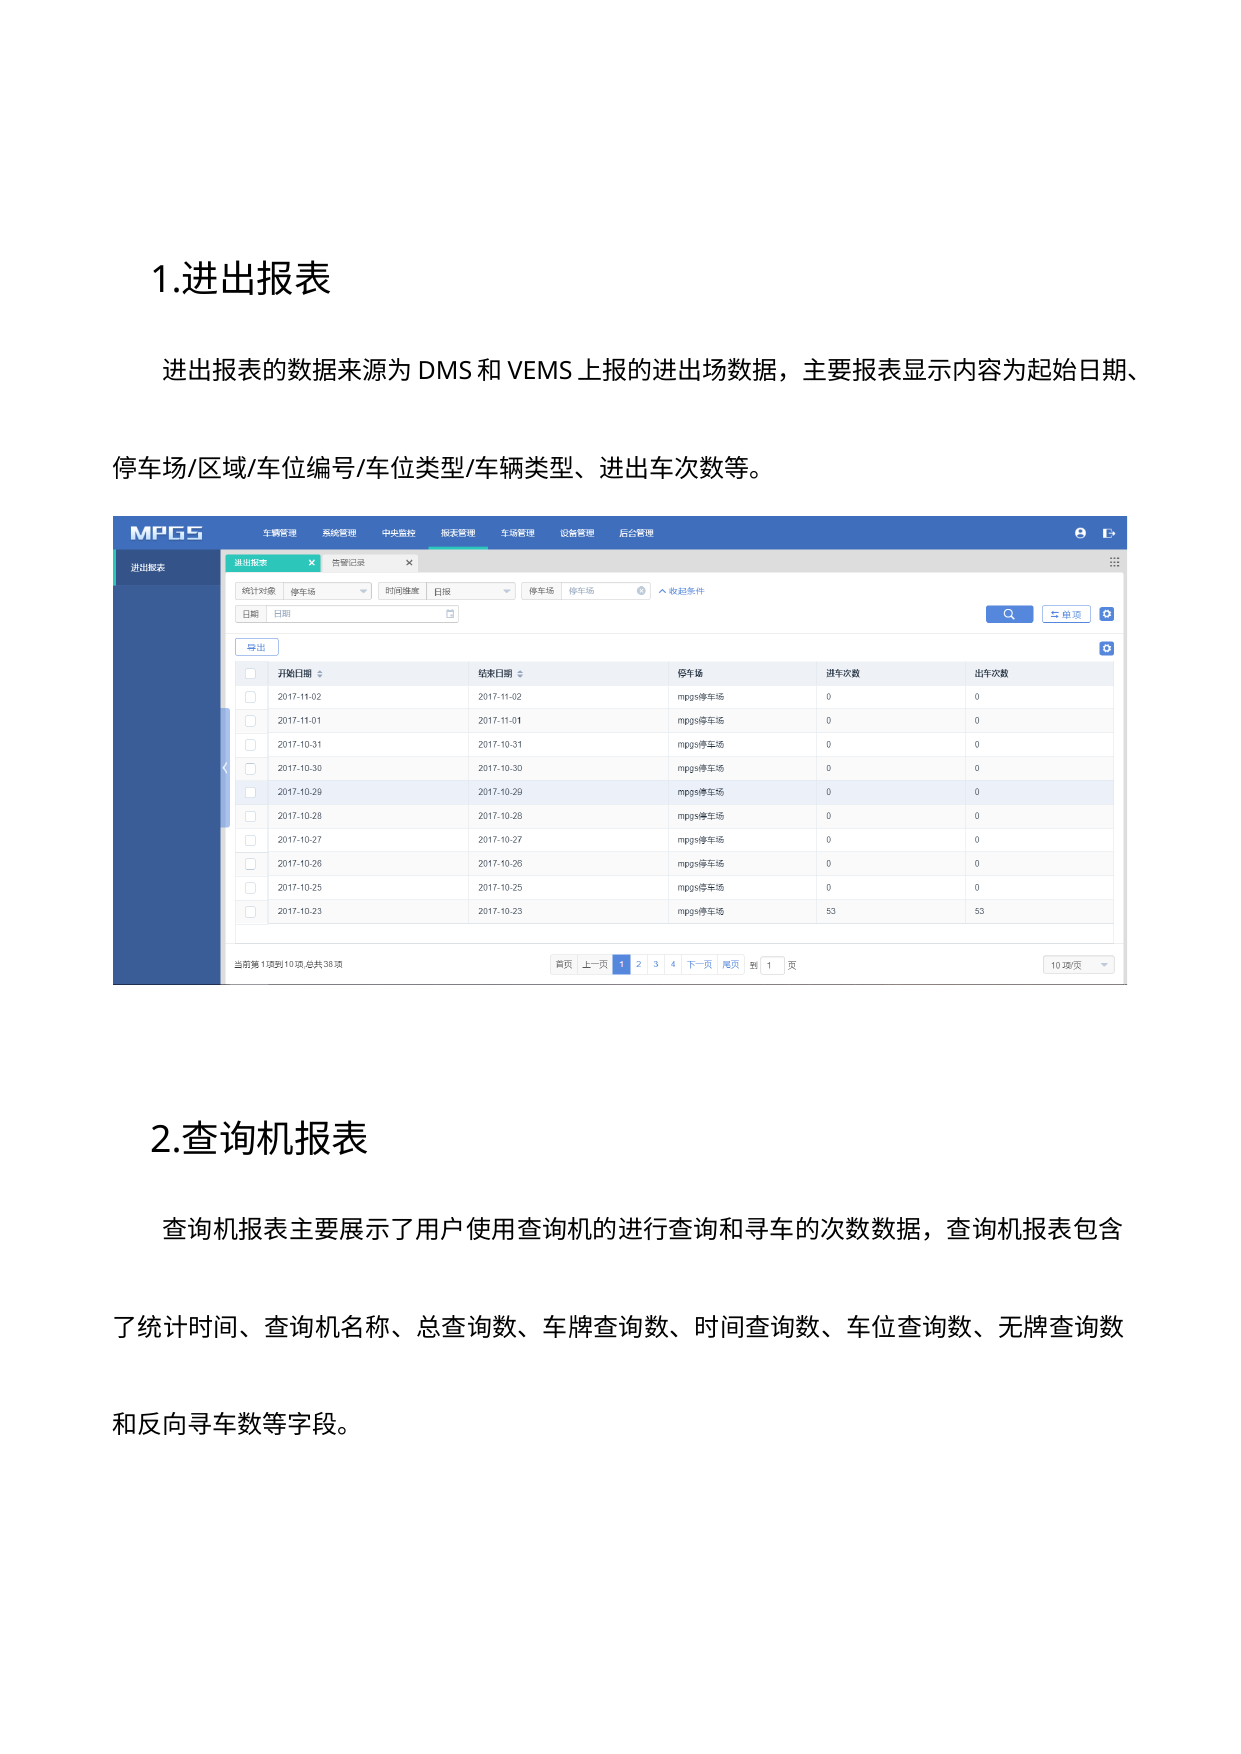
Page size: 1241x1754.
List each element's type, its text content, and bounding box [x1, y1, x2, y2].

list 查询机报表主要展示了用户使用查询机的进行查询和寻车的次数数据，查询机报表包含了统计时间、查询机名称、总查询数、车牌查询数、时间查询数、车位查询数、无牌查询数和反向寻车数等字段。 [112, 1195, 1128, 1455]
list 进出报表的数据来源为DMS和VEMS上报的进出场数据，主要报表显示内容为起始日期、停车场/区域/车位编号/车位类型/车辆类型、进出车次数等。 [112, 336, 1128, 499]
list 1.进出报表 [112, 244, 1128, 309]
picture [113, 516, 1128, 985]
list 2.查询机报表 [112, 1103, 1128, 1168]
